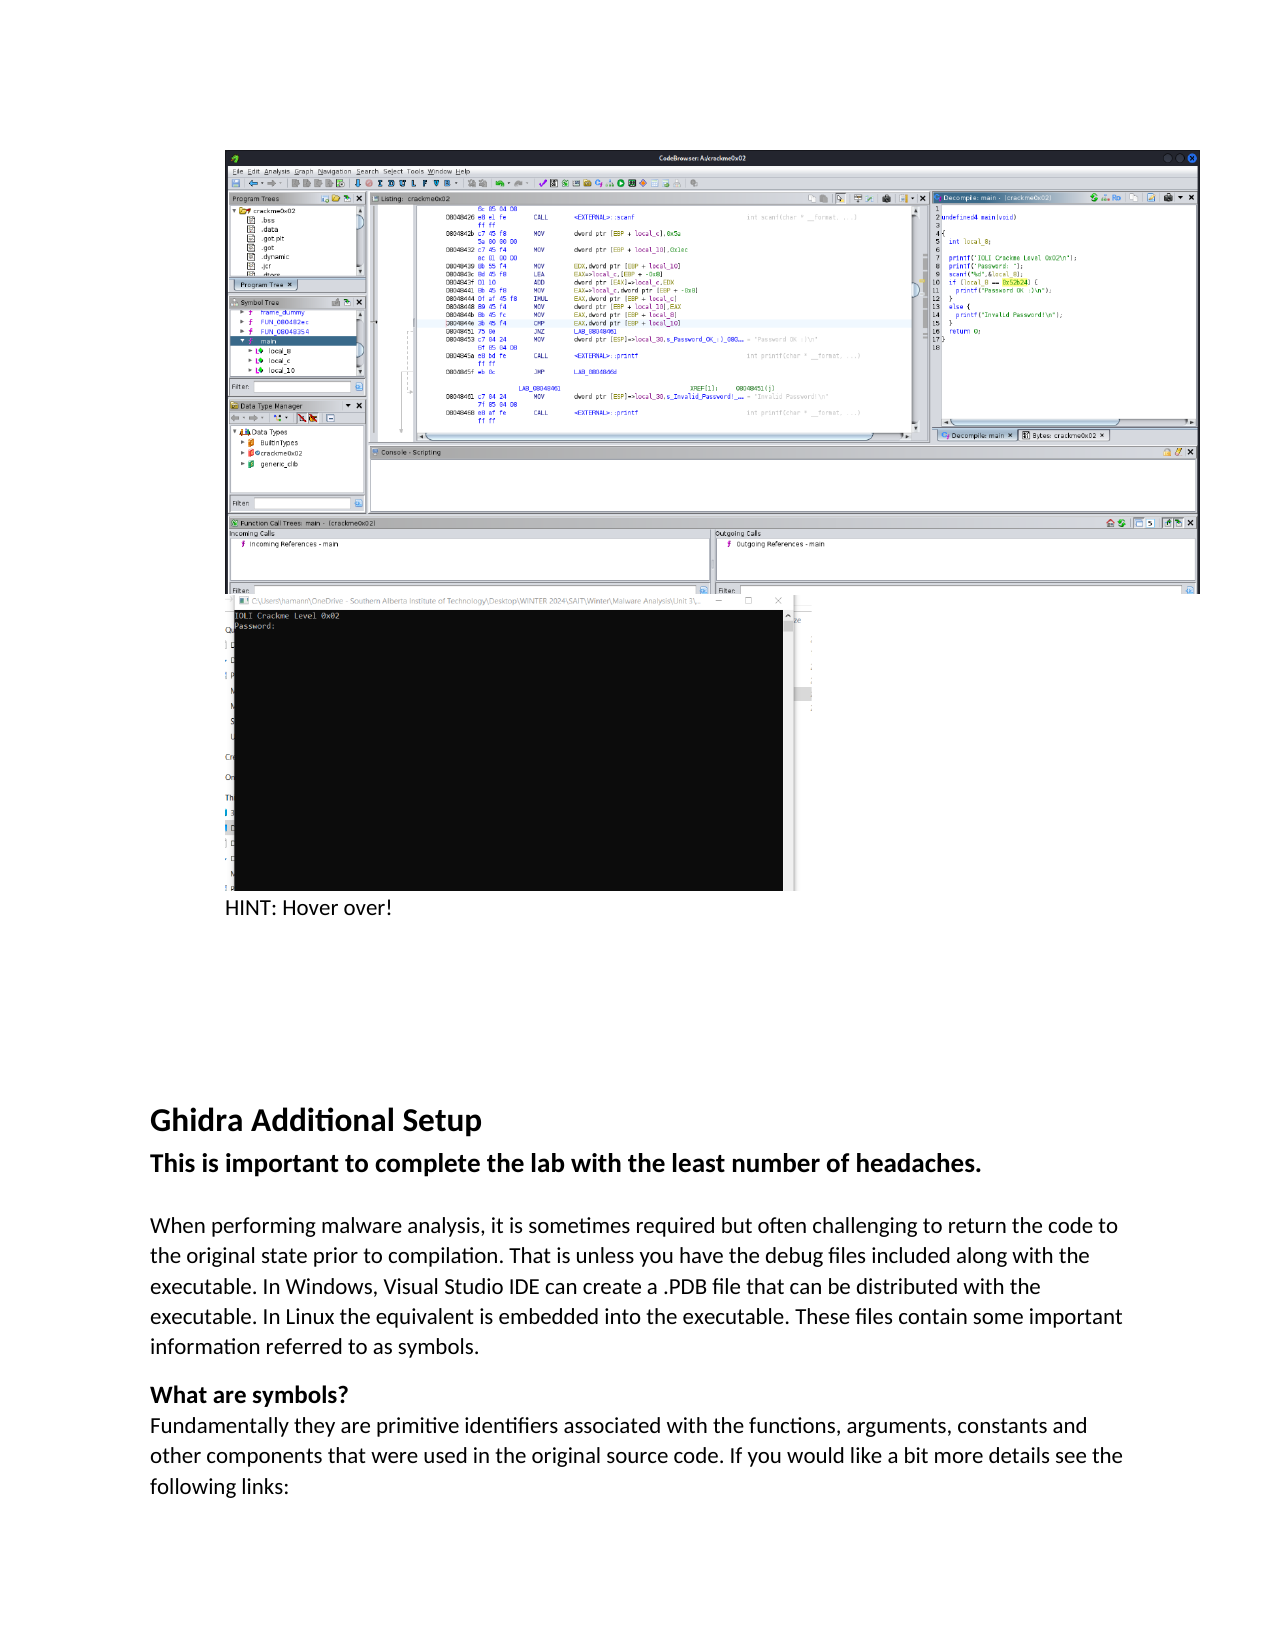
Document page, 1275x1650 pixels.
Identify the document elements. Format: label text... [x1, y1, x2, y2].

subtitle What are symbols? [150, 1379, 1125, 1409]
subtitle This is important to complete the lab with the least number of headaches. [150, 1146, 1125, 1179]
text When performing malware analysis, it is sometimes required but often challenging to return the code to the original state prior to compilation. That is unless you have the debug files included along with the executable. In Windows, Visual Studio IDE can create a .PDB file that can be distributed with the executable. In Linux the equivalent is embedded into the executable. These files contain some important information referred to as symbols. [150, 1211, 1125, 1360]
picture [225, 150, 1200, 594]
picture [225, 595, 812, 891]
subtitle Ghidra Additional Setup [150, 1099, 1125, 1139]
list HINT: Hover over! [225, 893, 1125, 921]
text Fundamentally they are primitive identifiers associated with the functions, arguments, constants and other components that were used in the original source code. If you would like a bit more details see the following links: [150, 1411, 1125, 1500]
